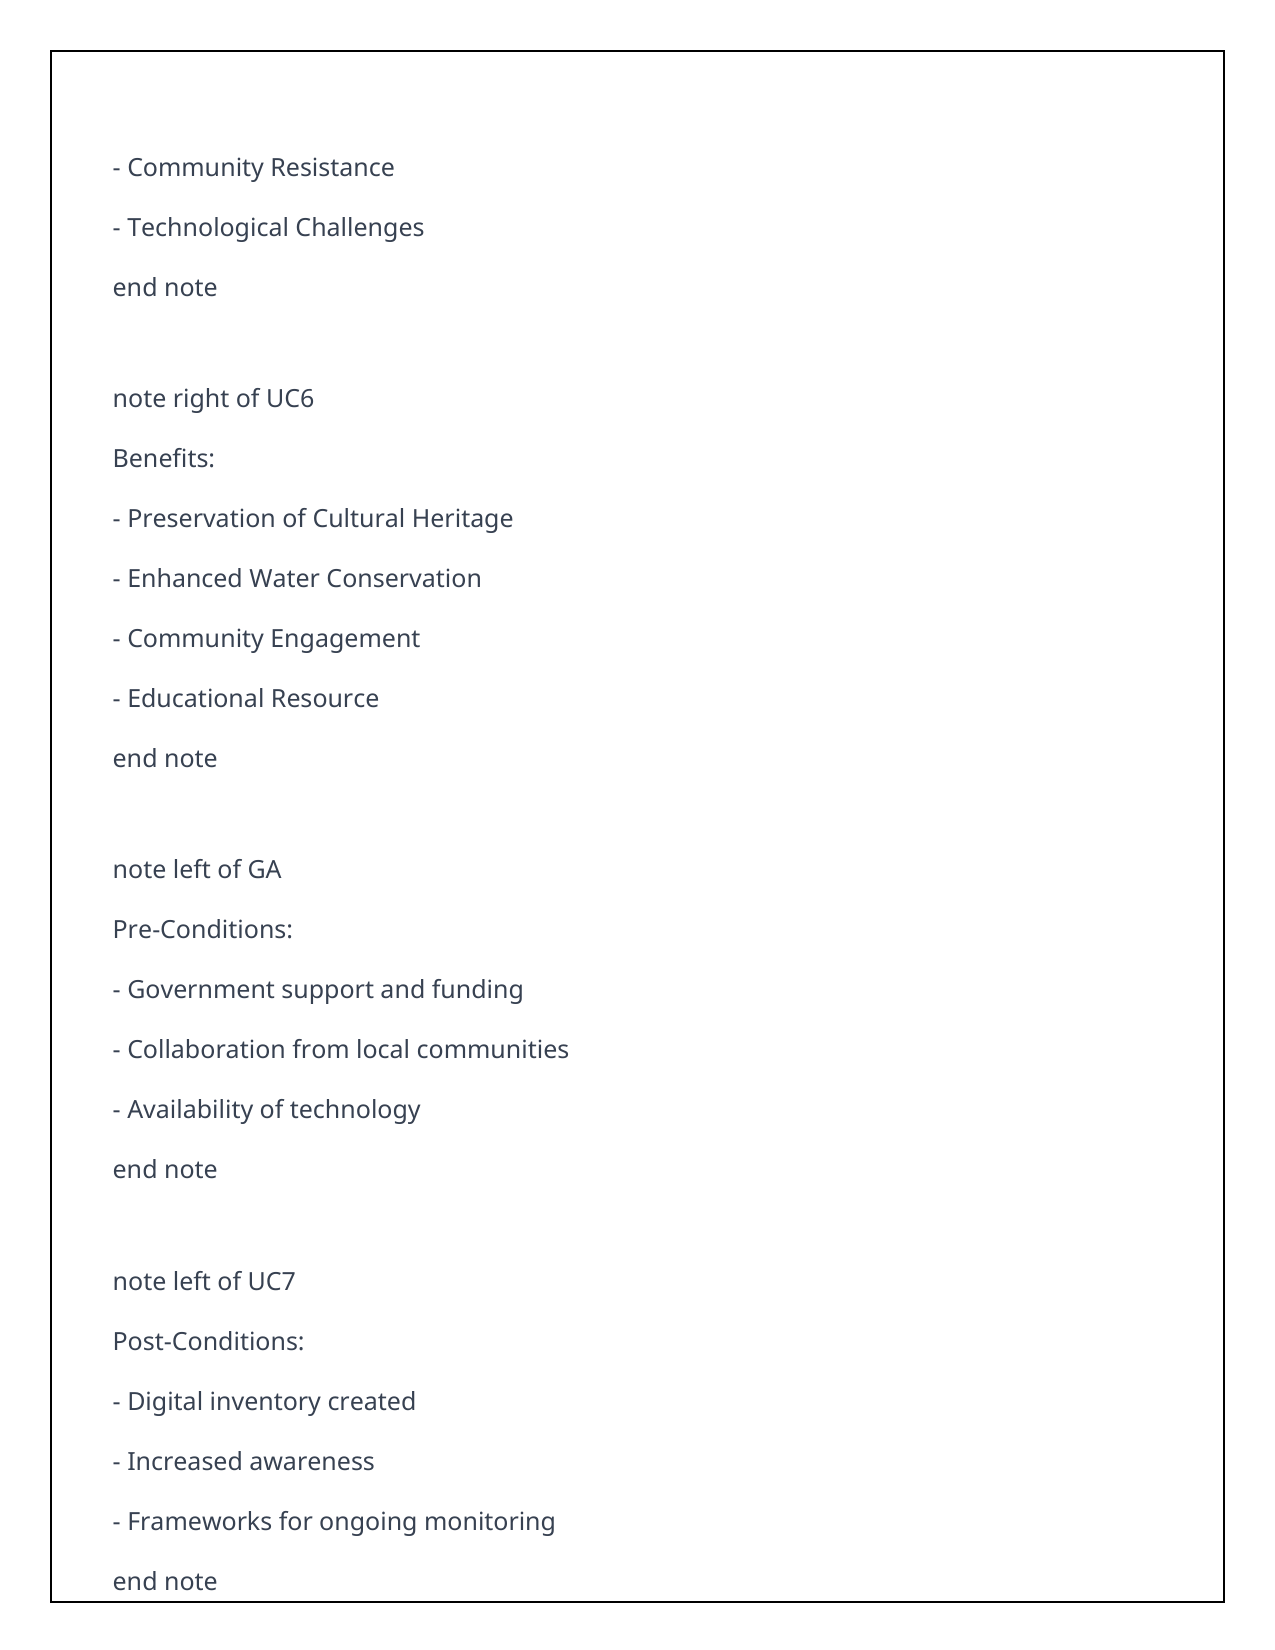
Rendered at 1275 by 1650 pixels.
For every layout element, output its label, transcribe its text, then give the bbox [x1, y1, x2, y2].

text - Frameworks for ongoing monitoring [112, 1503, 1191, 1537]
text note left of GA [112, 852, 1191, 886]
text - Enhanced Water Conservation [112, 561, 1191, 595]
text - Technological Challenges [112, 210, 1191, 244]
text - Community Engagement [112, 621, 1191, 655]
text end note [112, 1152, 1191, 1186]
text note right of UC6 [112, 381, 1191, 415]
text Pre-Conditions: [112, 912, 1191, 946]
text note left of UC7 [112, 1263, 1191, 1297]
text end note [112, 1563, 1191, 1597]
text - Increased awareness [112, 1443, 1191, 1477]
text - Government support and funding [112, 972, 1191, 1006]
text - Collaboration from local communities [112, 1032, 1191, 1066]
text - Preservation of Cultural Heritage [112, 501, 1191, 535]
text end note [112, 270, 1191, 304]
text - Availability of technology [112, 1092, 1191, 1126]
text Benefits: [112, 441, 1191, 475]
text - Digital inventory created [112, 1383, 1191, 1417]
text - Educational Resource [112, 681, 1191, 715]
text - Community Resistance [112, 150, 1191, 184]
text Post-Conditions: [112, 1323, 1191, 1357]
text end note [112, 741, 1191, 775]
